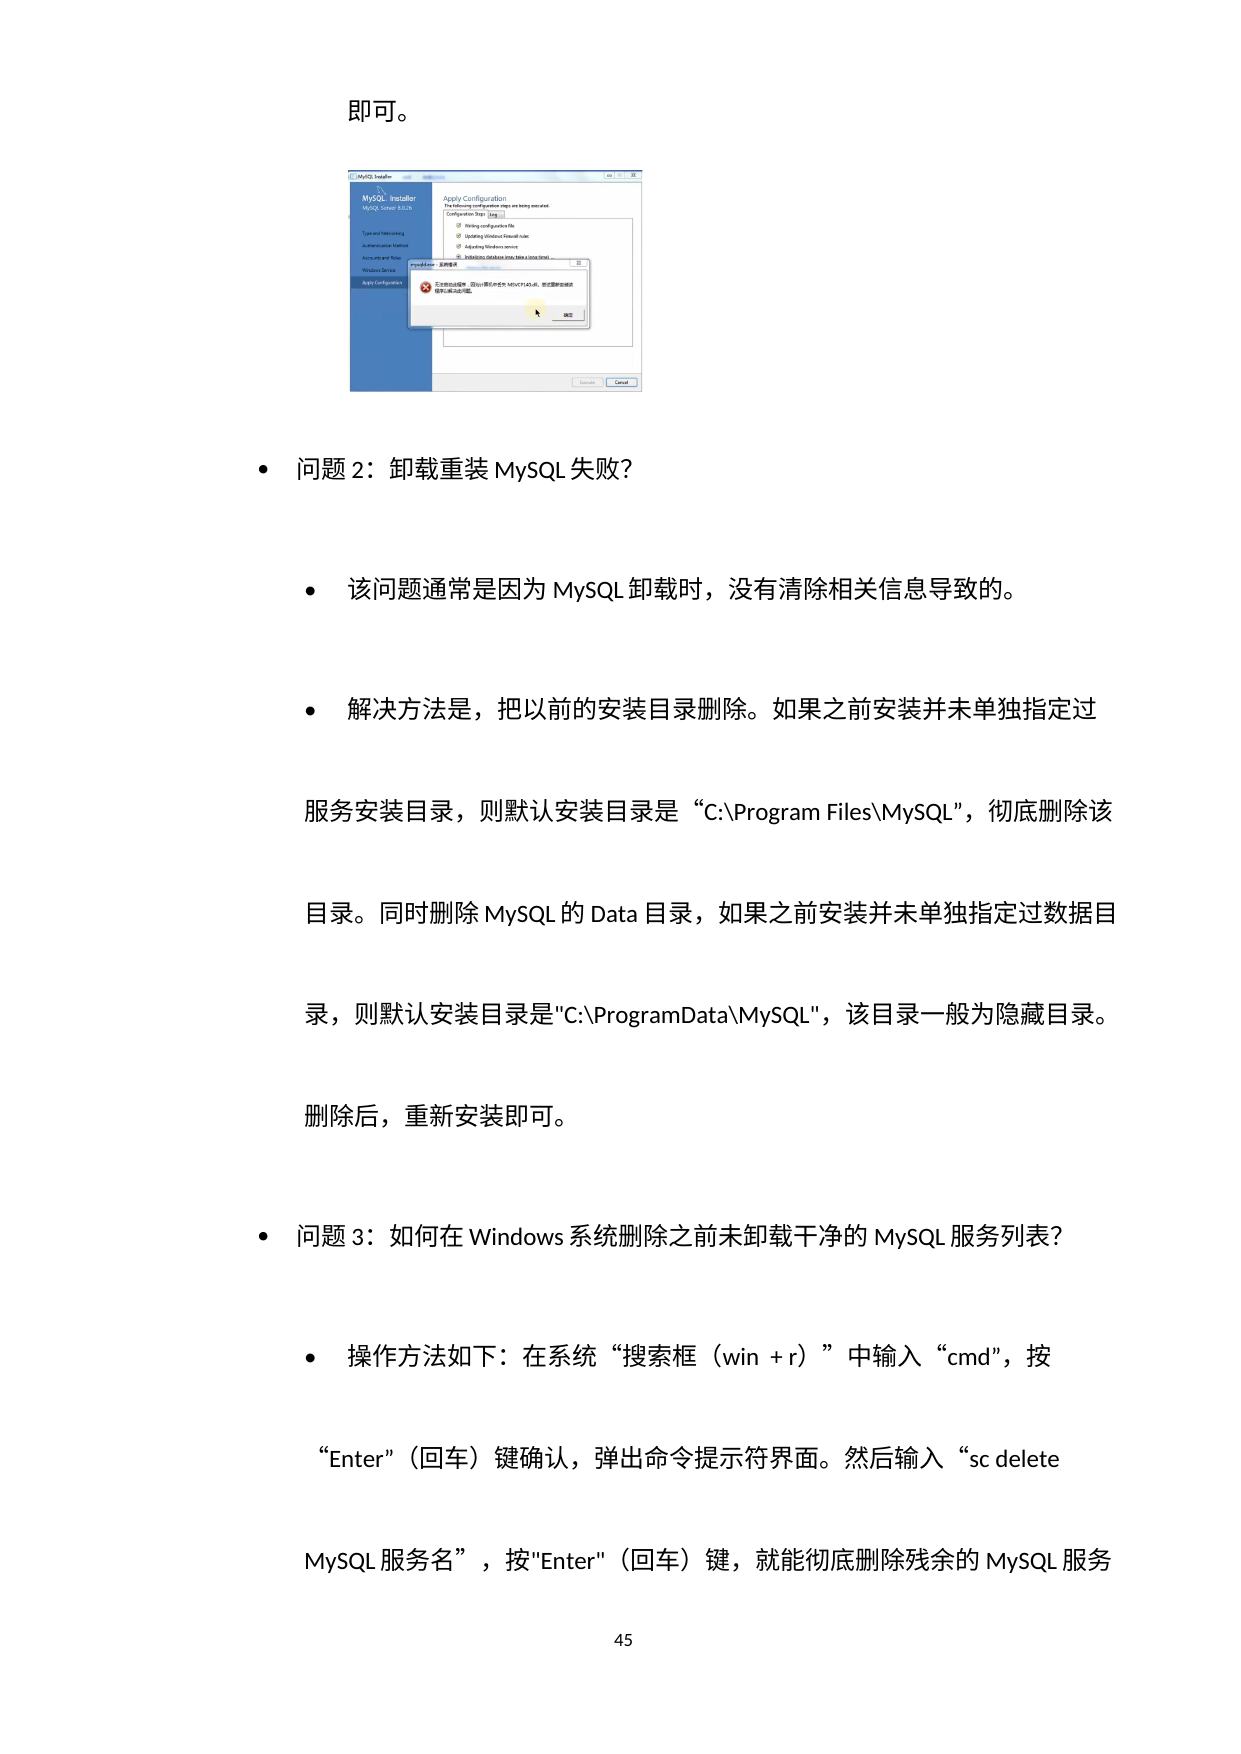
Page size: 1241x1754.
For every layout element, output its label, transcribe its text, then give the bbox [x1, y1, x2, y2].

list 问题3：如何在Windows系统删除之前未卸载干净的MySQL服务列表？ [259, 1201, 1118, 1269]
text • 该问题通常是因为MySQL卸载时，没有清除相关信息导致的。 [304, 553, 1118, 621]
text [304, 1321, 1118, 1593]
picture [347, 170, 643, 392]
text • 解决方法是，把以前的安装目录删除。如果之前安装并未单独指定过服务安装目录，则默认安装目录是“C:\Program Files\MySQL”，彻底删除该目录。同时删除MySQL的Data目录，如果之前安装并未单独指定过数据目录，则默认安装目录是"C:\ProgramData\MySQL"，该目录一般为隐藏目录。删除后，重新安装即可。 [304, 673, 1118, 1149]
list 问题2：卸载重装MySQL失败？ [259, 433, 1118, 501]
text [348, 76, 1118, 144]
